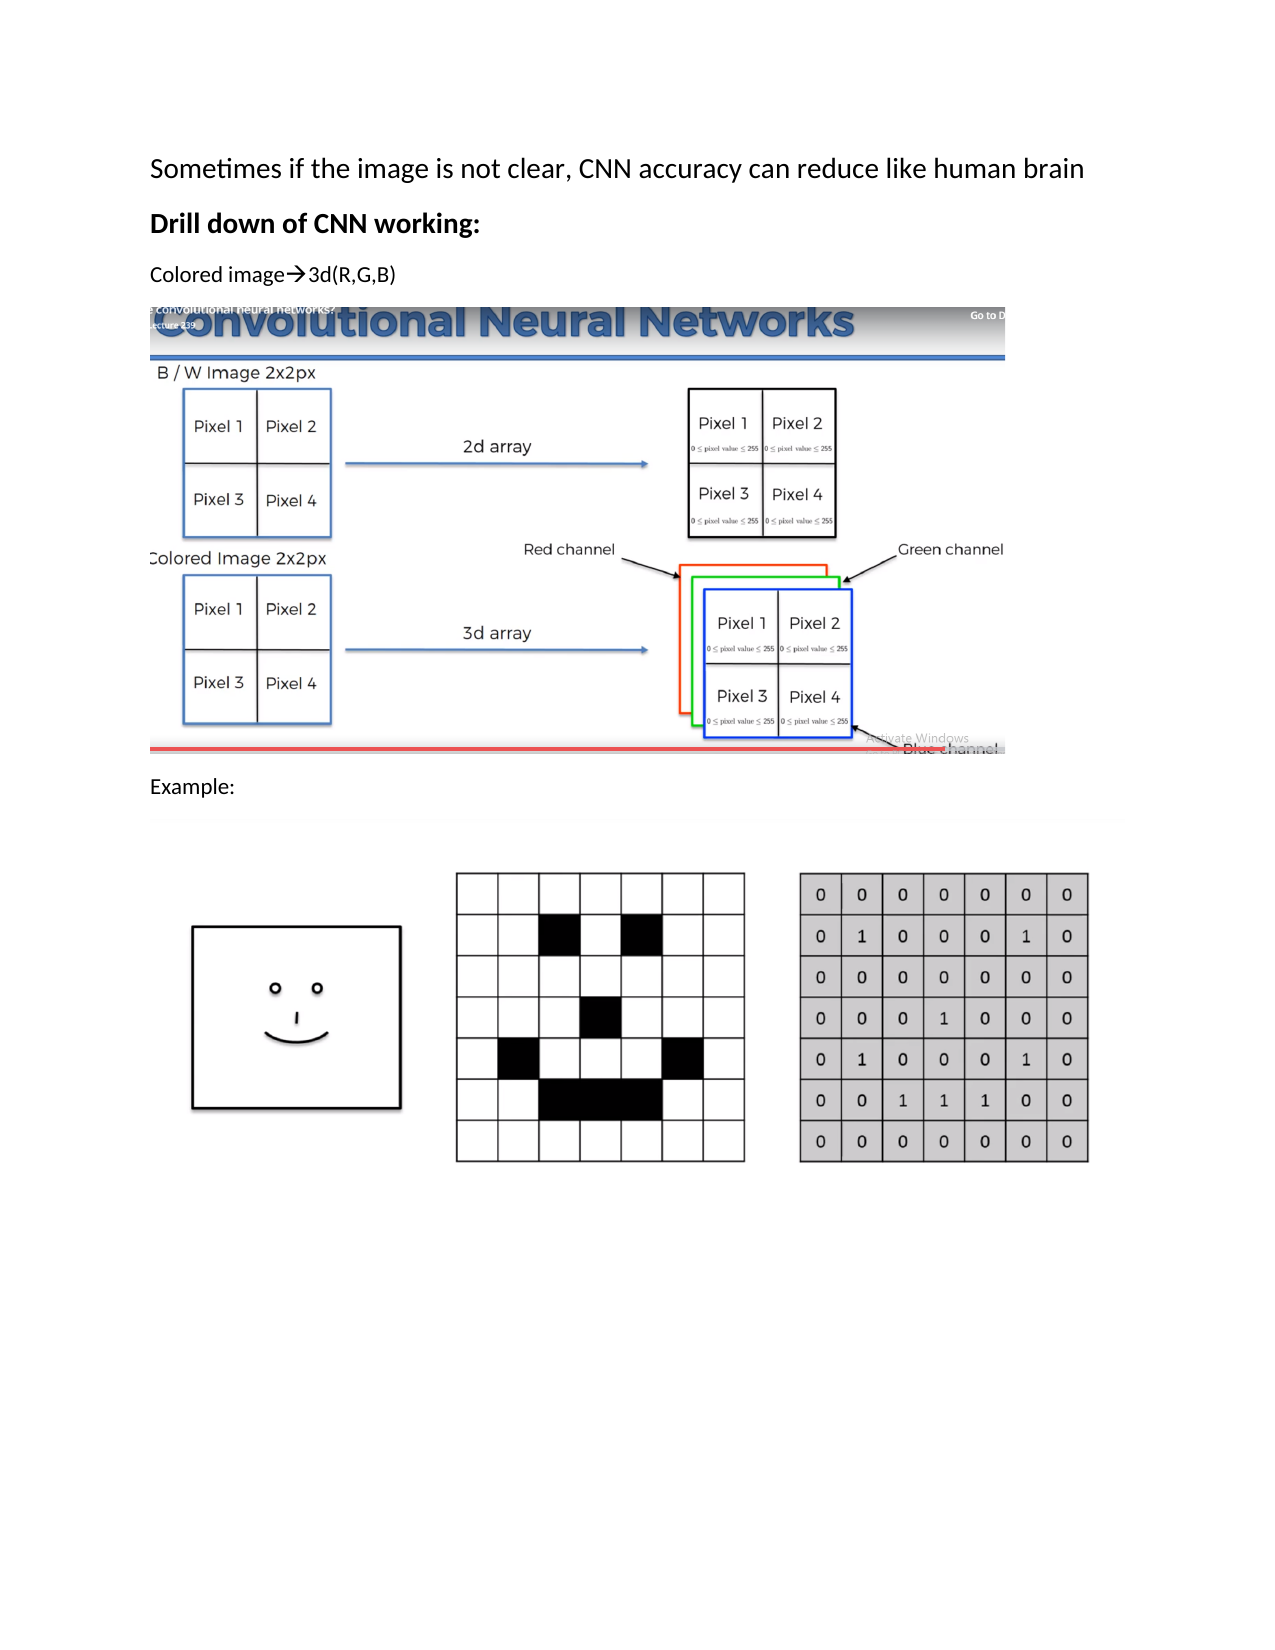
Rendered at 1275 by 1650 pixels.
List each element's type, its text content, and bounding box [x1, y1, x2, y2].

picture [150, 819, 1125, 1230]
picture [150, 307, 1005, 754]
text Sometimes if the image is not clear, CNN accuracy can reduce like human brain [150, 150, 1125, 186]
text Example: [150, 772, 1125, 801]
text Drill down of CNN working: [150, 205, 1125, 241]
text Colored image3d(R,G,B) [150, 260, 1125, 288]
